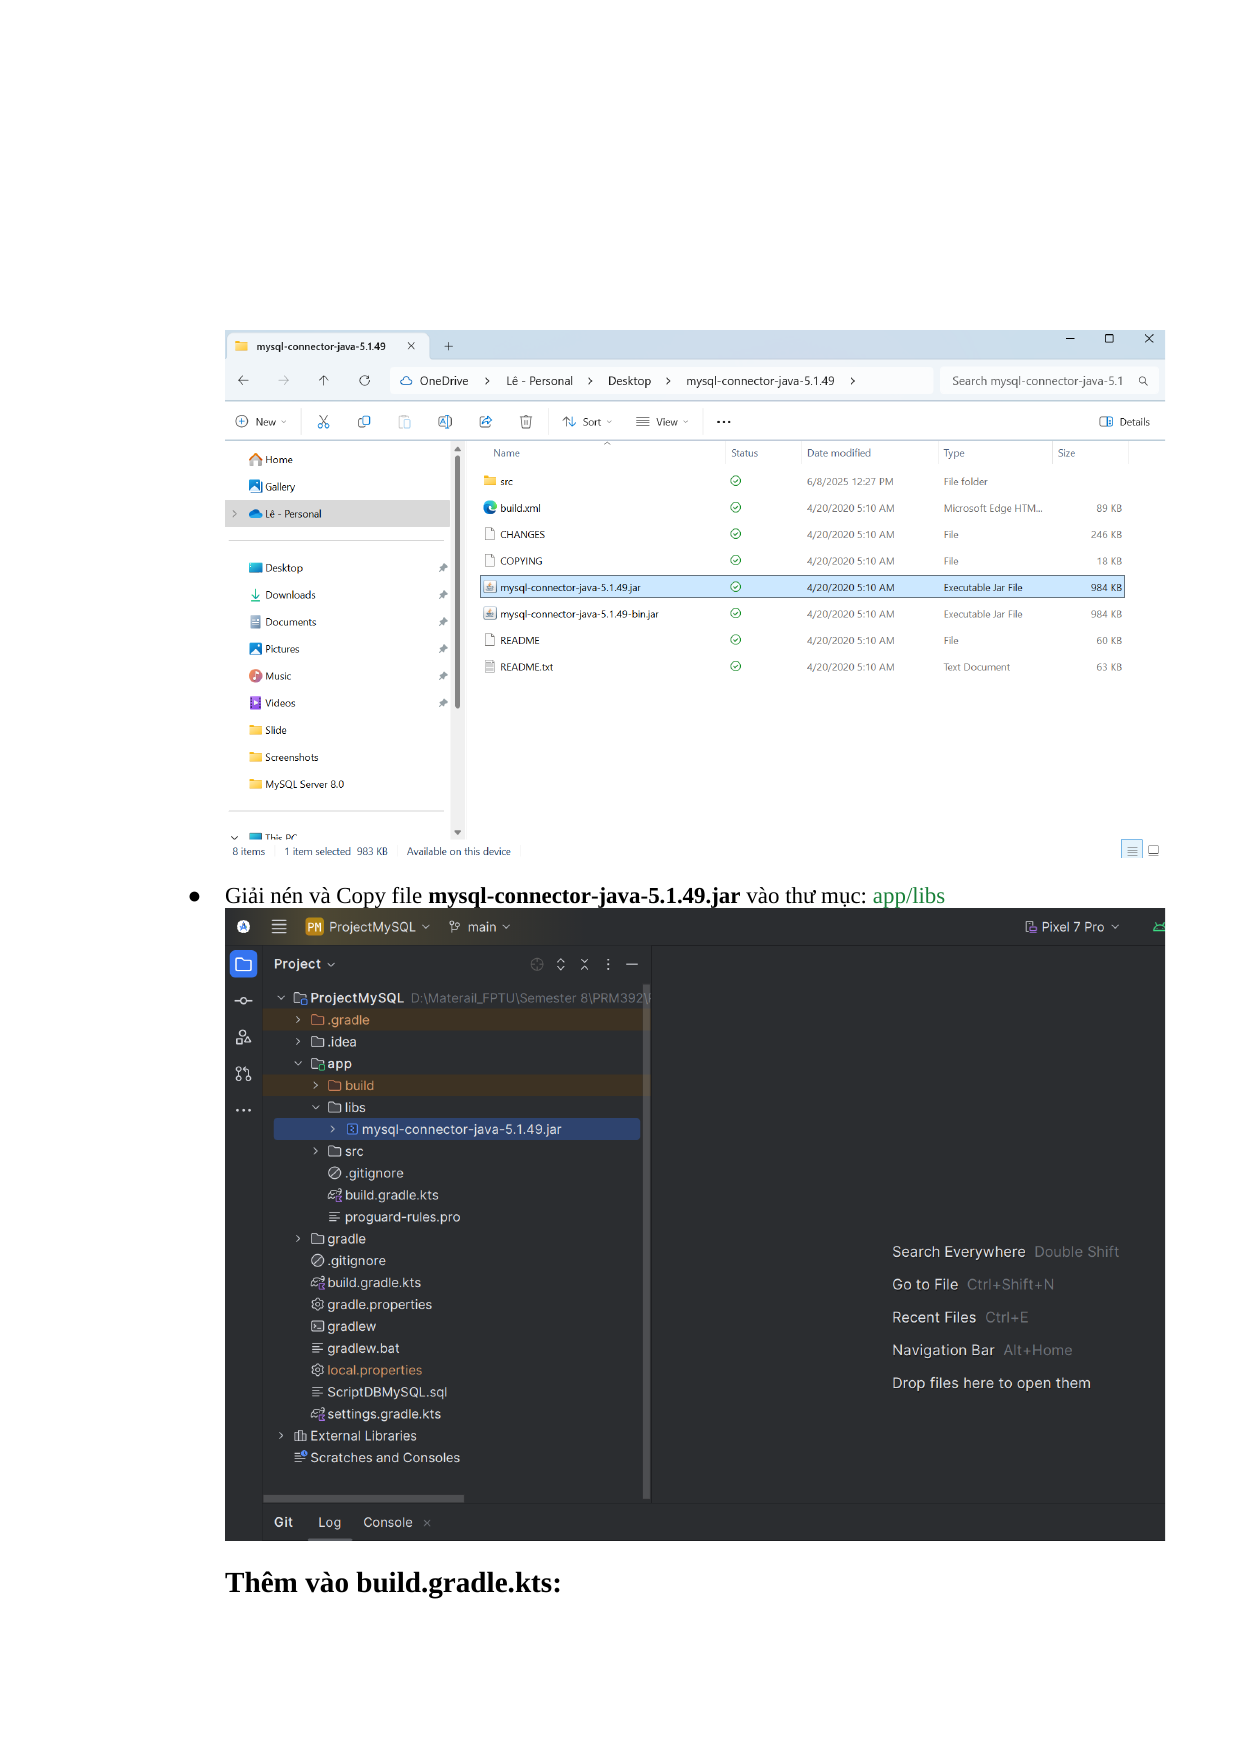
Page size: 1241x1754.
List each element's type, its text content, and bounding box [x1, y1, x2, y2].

text Thêm vào build.gradle.kts: [150, 1565, 1090, 1599]
picture [225, 908, 1166, 1541]
picture [225, 330, 1166, 858]
